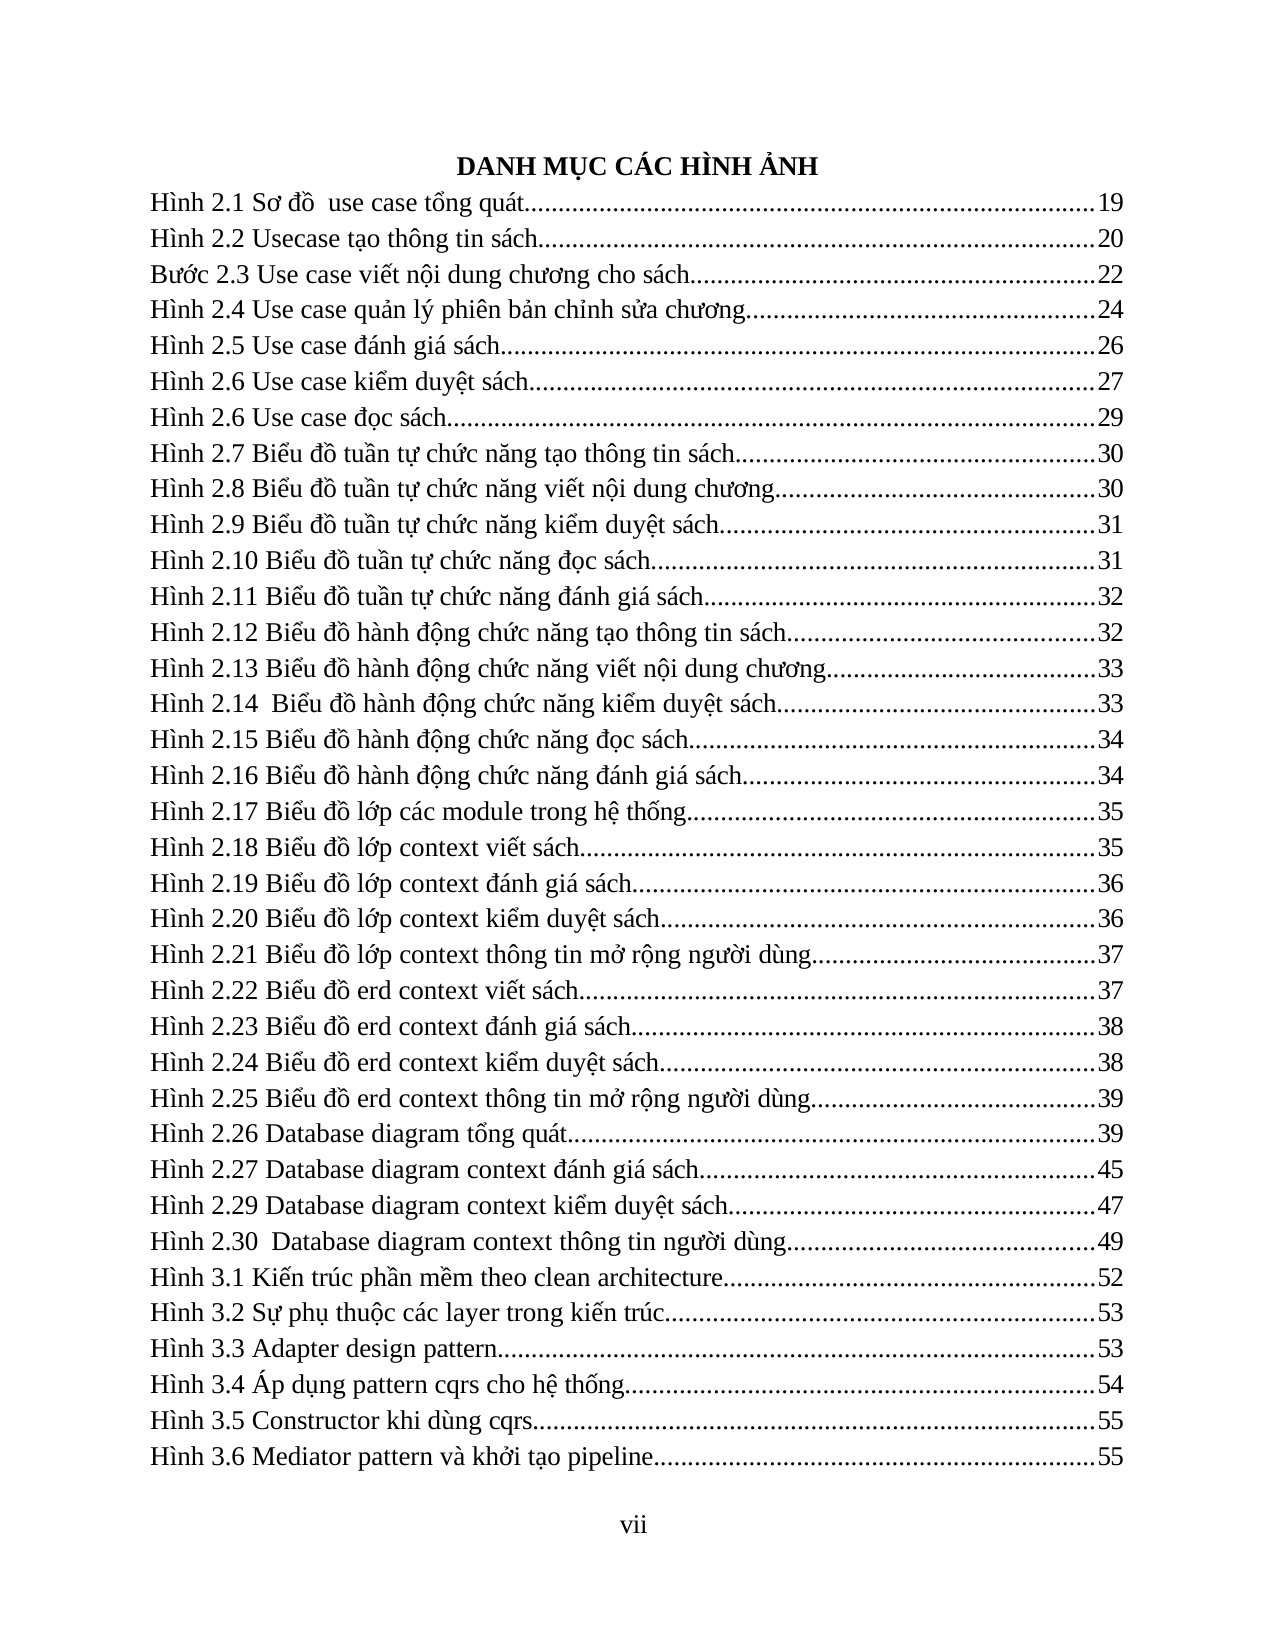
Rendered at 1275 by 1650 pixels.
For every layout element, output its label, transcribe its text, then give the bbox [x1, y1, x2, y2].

text Hình 2.19 Biểu đồ lớp context đánh giá sách 36 [150, 867, 1237, 898]
text Hình 2.29 Database diagram context kiểm duyệt sách 47 [150, 1189, 1237, 1220]
text Hình 2.8 Biểu đồ tuần tự chức năng viết nội dung chương 30 [150, 472, 1237, 504]
text Hình 2.11 Biểu đồ tuần tự chức năng đánh giá sách 32 [150, 580, 1237, 611]
text Hình 2.18 Biểu đồ lớp context viết sách 35 [150, 831, 1237, 862]
text Hình 2.13 Biểu đồ hành động chức năng viết nội dung chương 33 [150, 652, 1237, 683]
text Hình 2.9 Biểu đồ tuần tự chức năng kiểm duyệt sách 31 [150, 508, 1237, 540]
text Hình 2.15 Biểu đồ hành động chức năng đọc sách 34 [150, 723, 1237, 754]
text DANH MỤC CÁC HÌNH ẢNH [456, 150, 1237, 181]
text Hình 2.27 Database diagram context đánh giá sách 45 [150, 1153, 1237, 1184]
text Hình 2.23 Biểu đồ erd context đánh giá sách 38 [150, 1010, 1237, 1041]
text Hình 3.5 Constructor khi dùng cqrs 55 [150, 1404, 1237, 1435]
text Hình 3.3 Adapter design pattern 53 [150, 1332, 1237, 1364]
text Hình 2.2 Usecase tạo thông tin sách 20 [150, 222, 1237, 253]
text Hình 2.5 Use case đánh giá sách 26 [150, 329, 1237, 360]
text Hình 2.20 Biểu đồ lớp context kiểm duyệt sách 36 [150, 902, 1237, 933]
text Hình 2.17 Biểu đồ lớp các module trong hệ thống 35 [150, 795, 1237, 826]
text Hình 2.6 Use case đọc sách 29 [150, 401, 1237, 432]
text Hình 2.16 Biểu đồ hành động chức năng đánh giá sách 34 [150, 759, 1237, 790]
text Hình 2.4 Use case quản lý phiên bản chỉnh sửa chương 24 [150, 293, 1237, 324]
text Hình 3.2 Sự phụ thuộc các layer trong kiến trúc 53 [150, 1296, 1237, 1328]
text Hình 2.10 Biểu đồ tuần tự chức năng đọc sách 31 [150, 544, 1237, 575]
text Bước 2.3 Use case viết nội dung chương cho sách 22 [150, 258, 1237, 289]
text Hình 2.14 Biểu đồ hành động chức năng kiểm duyệt sách 33 [150, 688, 1237, 719]
text Hình 2.22 Biểu đồ erd context viết sách 37 [150, 974, 1237, 1005]
text Hình 2.12 Biểu đồ hành động chức năng tạo thông tin sách 32 [150, 616, 1237, 647]
text Hình 3.6 Mediator pattern và khởi tạo pipeline 55 [150, 1440, 1237, 1471]
text Hình 3.1 Kiến trúc phần mềm theo clean architecture 52 [150, 1261, 1237, 1292]
text Hình 2.26 Database diagram tổng quát 39 [150, 1117, 1237, 1148]
text Hình 3.4 Áp dụng pattern cqrs cho hệ thống 54 [150, 1368, 1237, 1399]
text Hình 2.25 Biểu đồ erd context thông tin mở rộng người dùng 39 [150, 1082, 1237, 1113]
text Hình 2.30 Database diagram context thông tin người dùng 49 [150, 1225, 1237, 1256]
text Hình 2.7 Biểu đồ tuần tự chức năng tạo thông tin sách 30 [150, 437, 1237, 468]
text Hình 2.21 Biểu đồ lớp context thông tin mở rộng người dùng 37 [150, 938, 1237, 969]
text Hình 2.6 Use case kiểm duyệt sách 27 [150, 365, 1237, 396]
text Hình 2.24 Biểu đồ erd context kiểm duyệt sách 38 [150, 1046, 1237, 1077]
text Hình 2.1 Sơ đồ use case tổng quát 19 [150, 186, 1237, 217]
